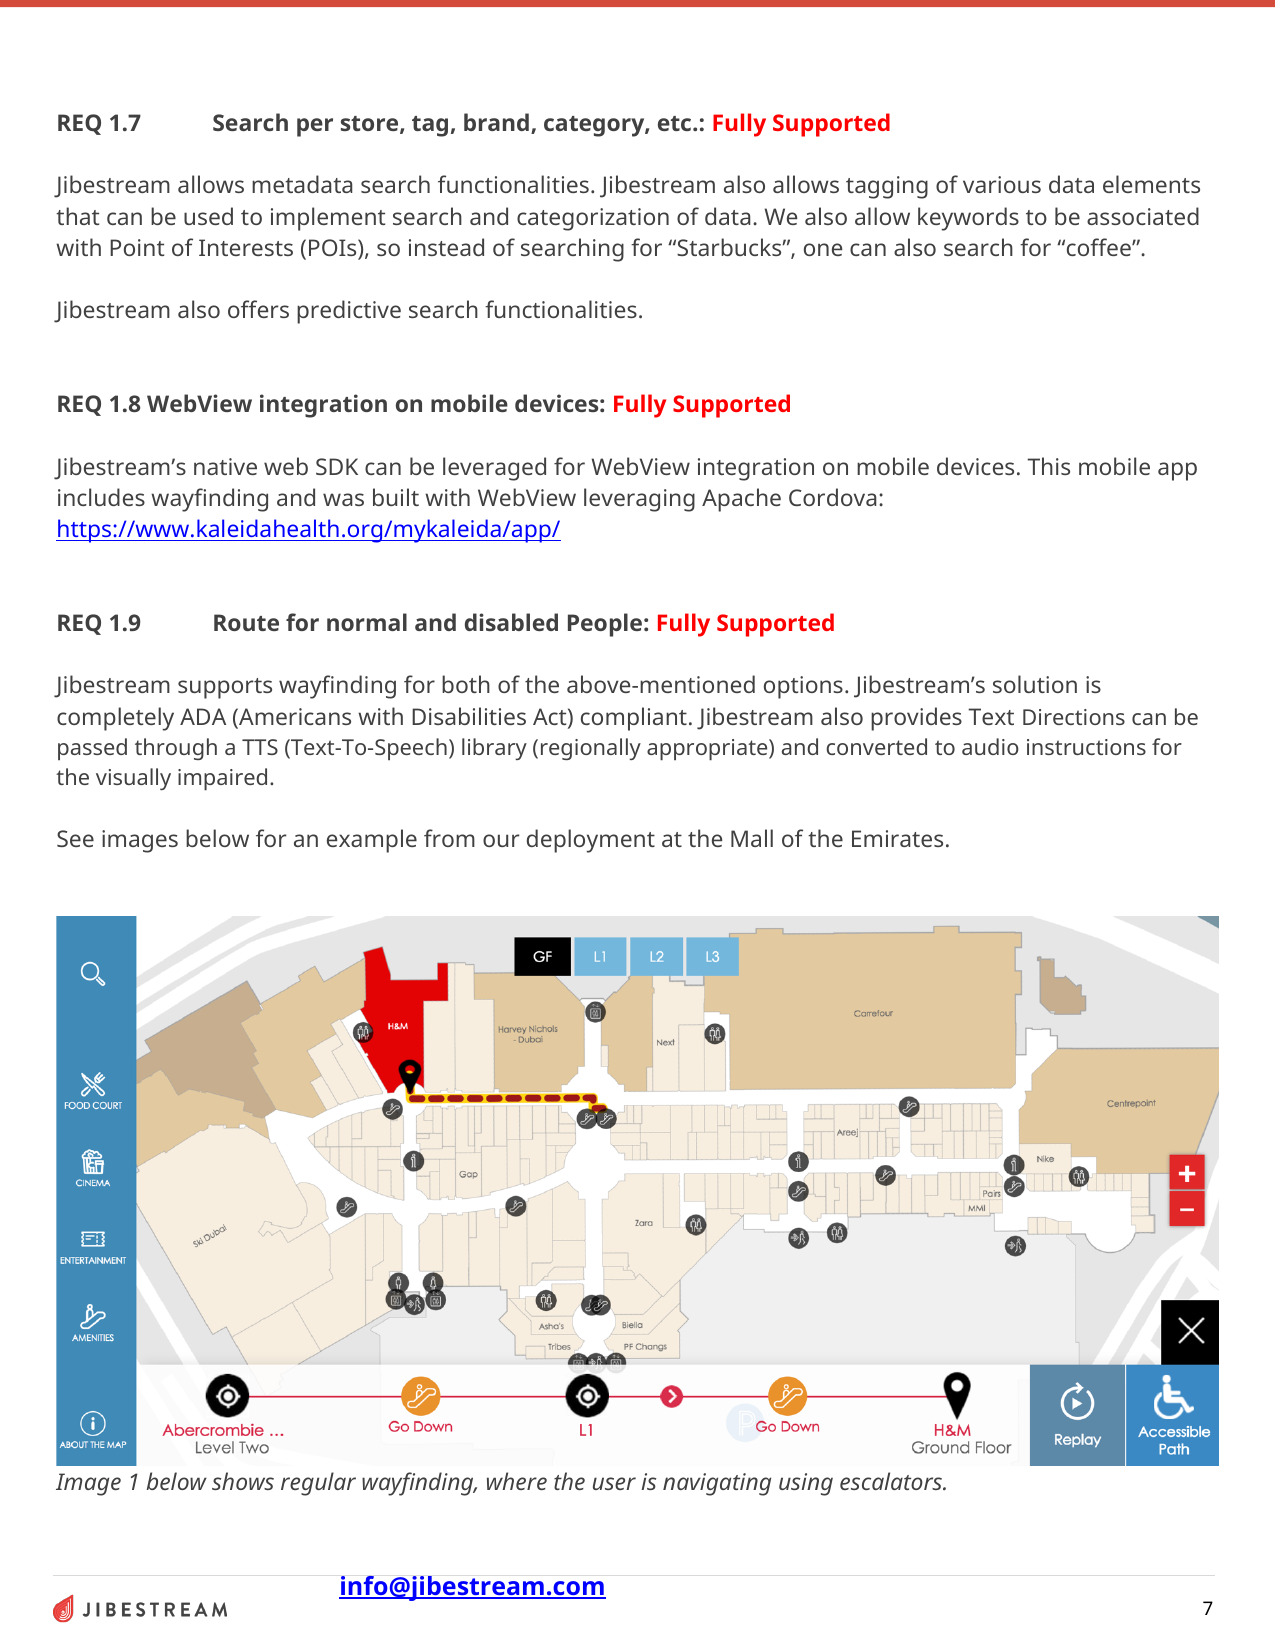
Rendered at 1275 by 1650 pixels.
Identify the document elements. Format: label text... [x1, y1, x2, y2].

text Jibestream’s native web SDK can be leveraged for WebView integration on mobile devices. This mobile app includes wayfinding and was built with WebView leveraging Apache Cordova: https://www.kaleidahealth.org/mykaleida/app/ [56, 451, 1219, 544]
text Jibestream supports wayfinding for both of the above-mentioned options. Jibestream’s solution is completely ADA (Americans with Disabilities Act) compliant. Jibestream also provides Text Directions can be passed through a TTS (Text-To-Speech) library (regionally appropriate) and converted to audio instructions for the visually impaired. [56, 669, 1219, 792]
text Jibestream also offers predictive search functionalities. [56, 294, 1219, 326]
text REQ 1.8 WebView integration on mobile devices: Fully Supported [56, 388, 1219, 419]
text Image 1 below shows regular wayfinding, where the user is navigating using escalators. [56, 1466, 1219, 1497]
text REQ 1.9 Route for normal and disabled People: Fully Supported [56, 607, 1219, 638]
picture [56, 916, 1219, 1466]
text REQ 1.7 Search per store, tag, brand, category, etc.: Fully Supported [56, 107, 1219, 138]
text See images below for an example from our deployment at the Mall of the Emirates. [56, 823, 1219, 854]
text Jibestream allows metadata search functionalities. Jibestream also allows tagging of various data elements that can be used to implement search and categorization of data. We also allow keywords to be associated with Point of Interests (POIs), so instead of searching for “Starbucks”, one can also search for “coffee”. [56, 169, 1219, 263]
picture [52, 1594, 228, 1623]
